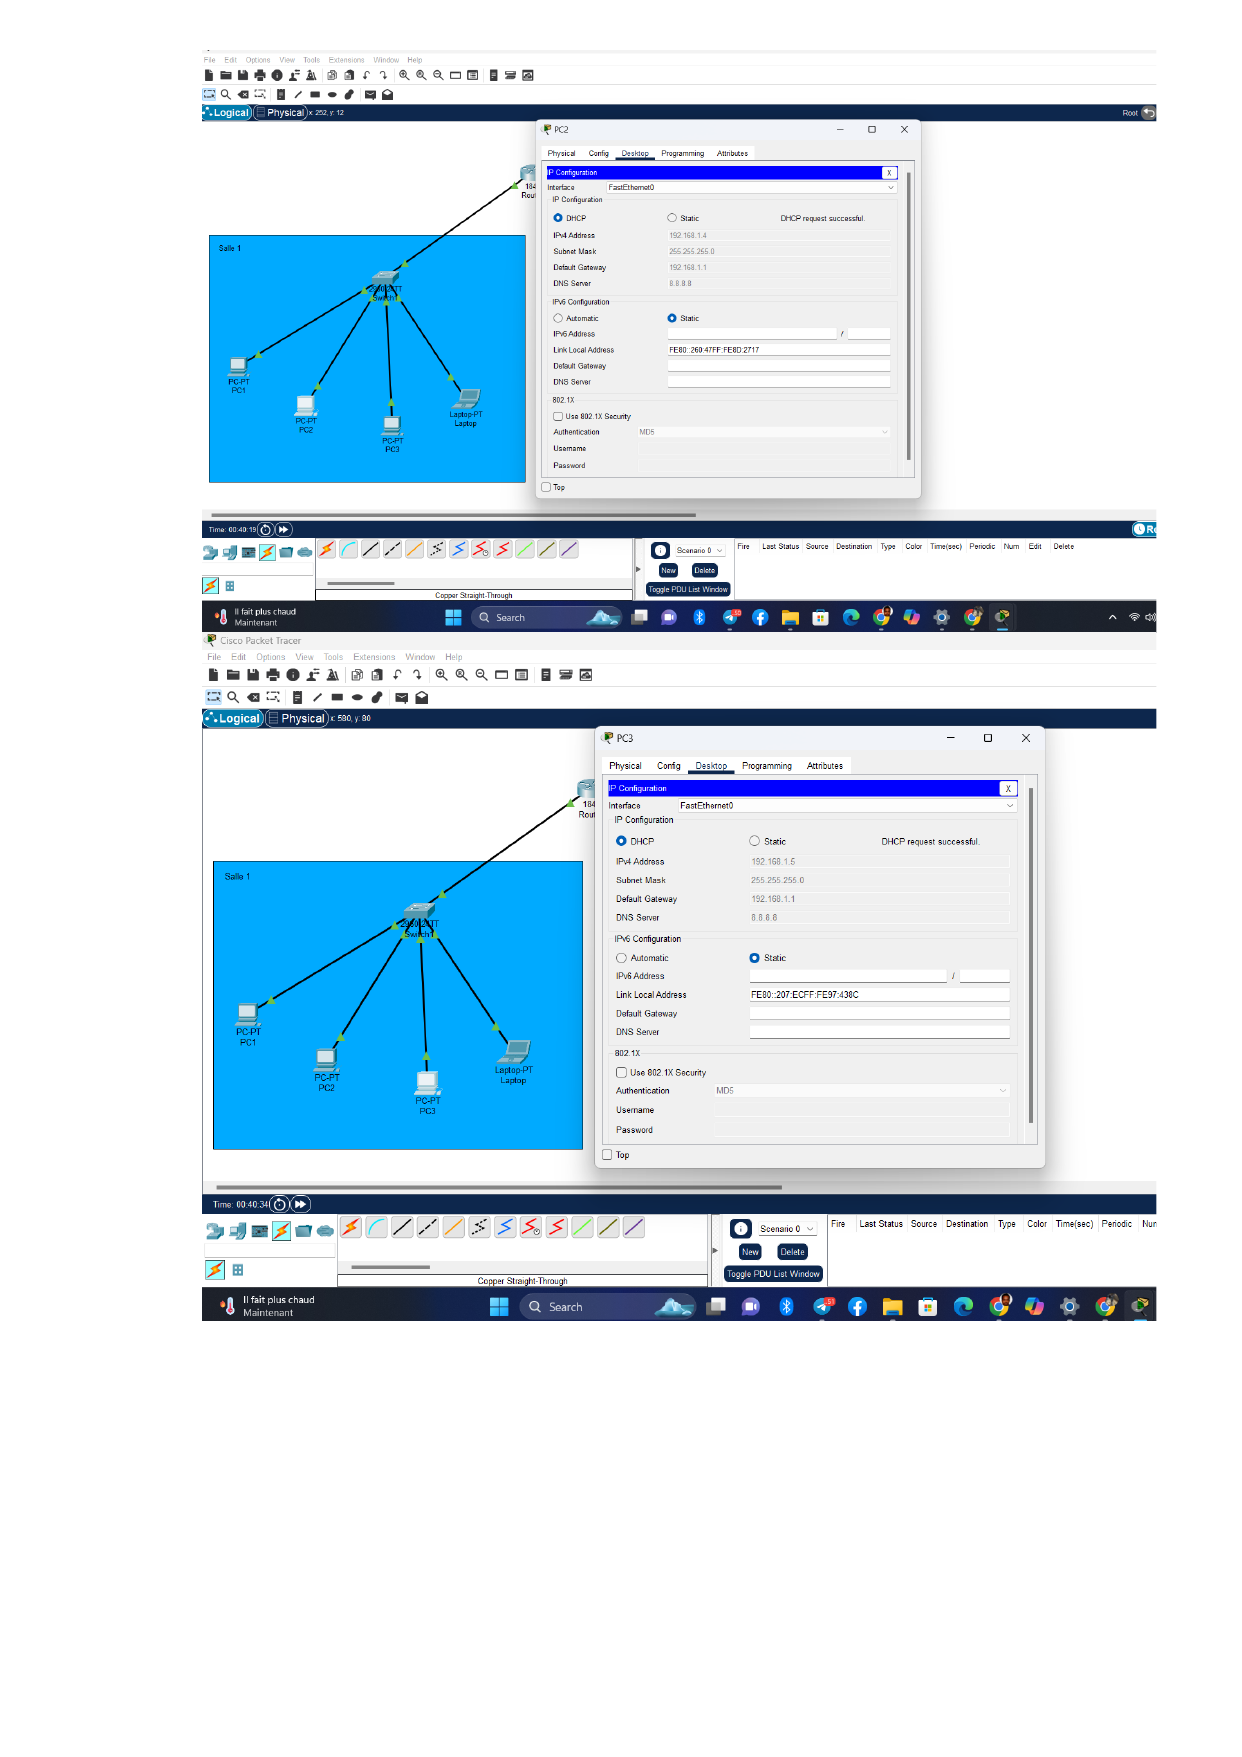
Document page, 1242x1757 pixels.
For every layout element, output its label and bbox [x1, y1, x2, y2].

picture [1135, 524, 1144, 534]
picture [202, 50, 1157, 1321]
